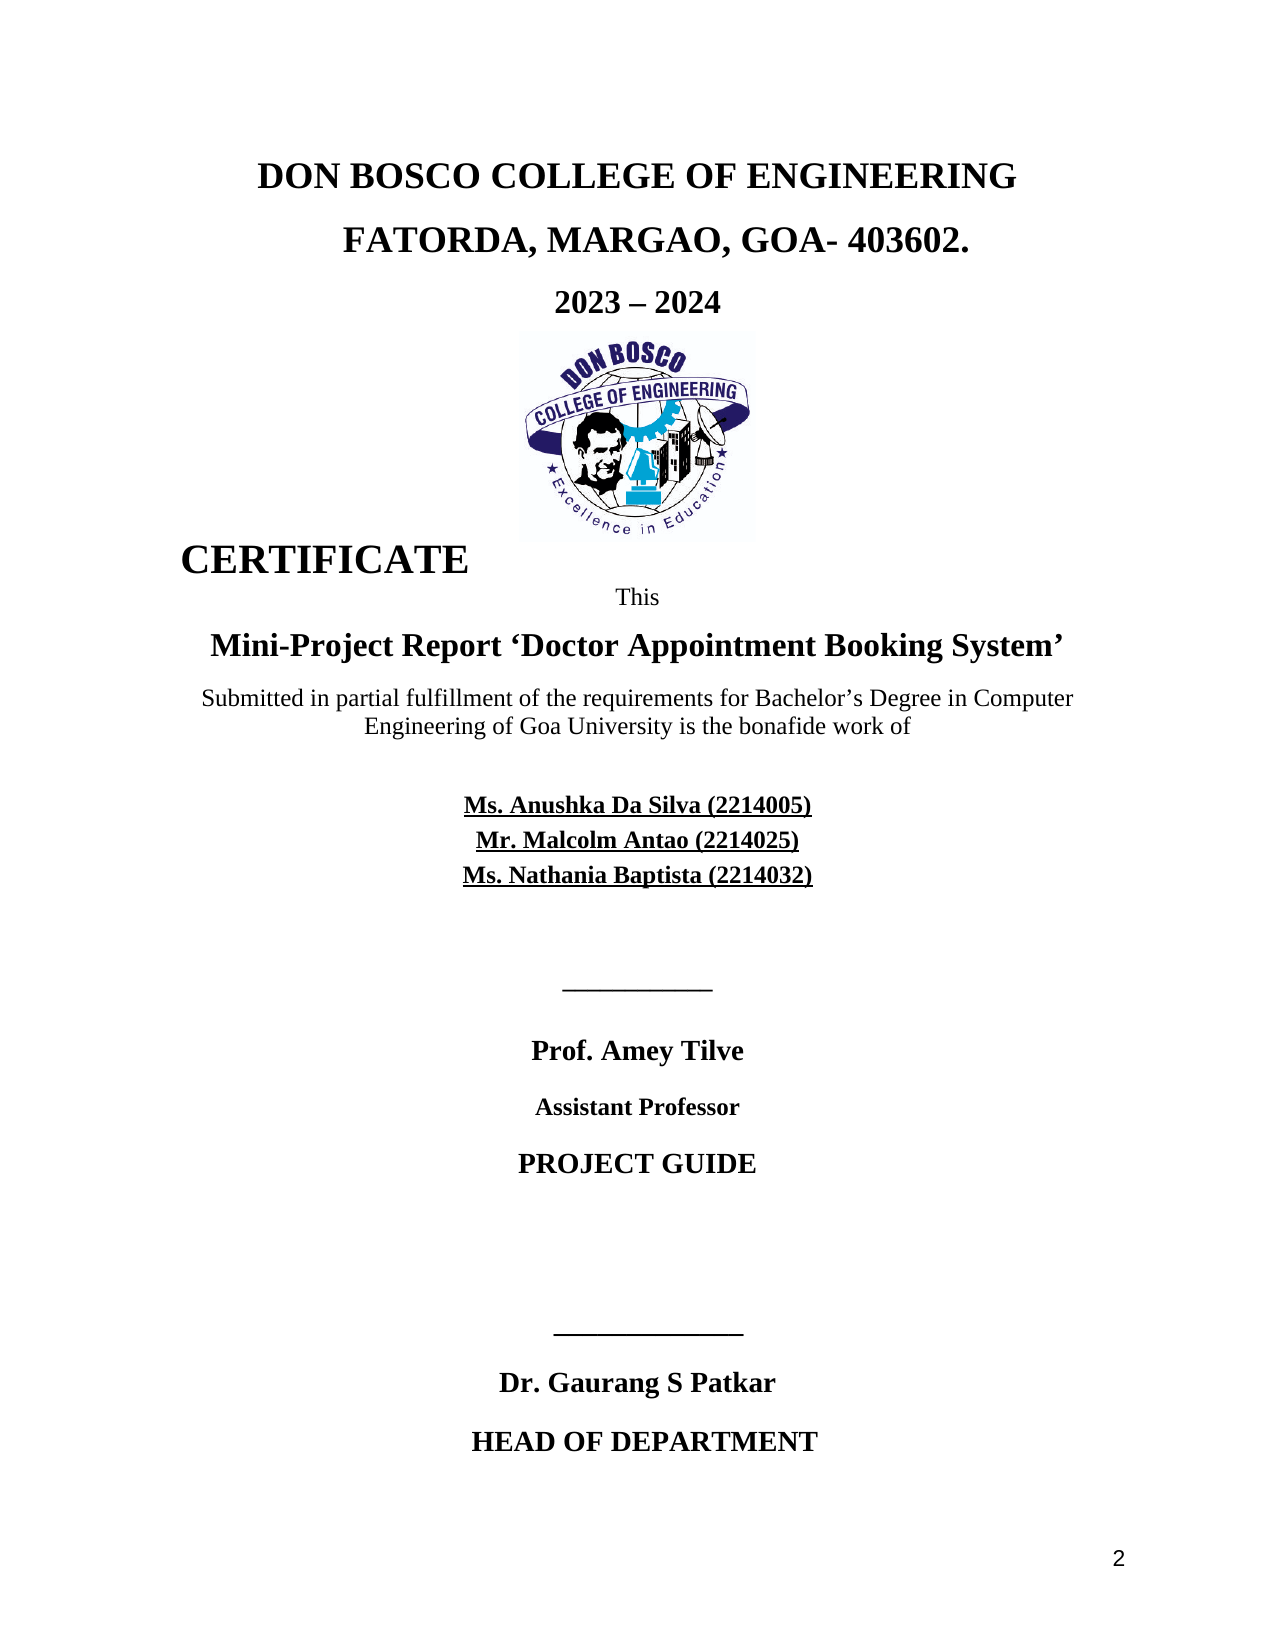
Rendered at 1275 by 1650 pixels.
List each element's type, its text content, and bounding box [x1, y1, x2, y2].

text Ms. Nathania Baptista (2214032) [150, 860, 1125, 889]
text 2023 – 2024 [150, 282, 1125, 321]
text Submitted in partial fulfillment of the requirements for Bachelor’s Degree in Computer Engineering of Goa University is the bonafide work of [150, 683, 1125, 740]
text Prof. Amey Tilve [150, 1033, 1125, 1067]
picture [518, 331, 756, 542]
text CERTIFICATE [150, 534, 1125, 582]
text Mr. Malcolm Antao (2214025) [150, 825, 1125, 854]
text _____________ [150, 1305, 1125, 1339]
text Dr. Gaurang S Patkar [150, 1365, 1125, 1398]
text Mini-Project Report ‘Doctor Appointment Booking System’ [150, 625, 1125, 663]
text FATORDA, MARGAO, GOA- 403602. [150, 218, 1162, 261]
text Assistant Professor [150, 1092, 1125, 1121]
text This [150, 582, 1125, 611]
text PROJECT GUIDE [150, 1146, 1125, 1180]
text Ms. Anushka Da Silva (2214005) [150, 790, 1125, 819]
text ____________ [150, 965, 1125, 994]
text HEAD OF DEPARTMENT [150, 1424, 1125, 1458]
text DON BOSCO COLLEGE OF ENGINEERING [150, 153, 1125, 196]
